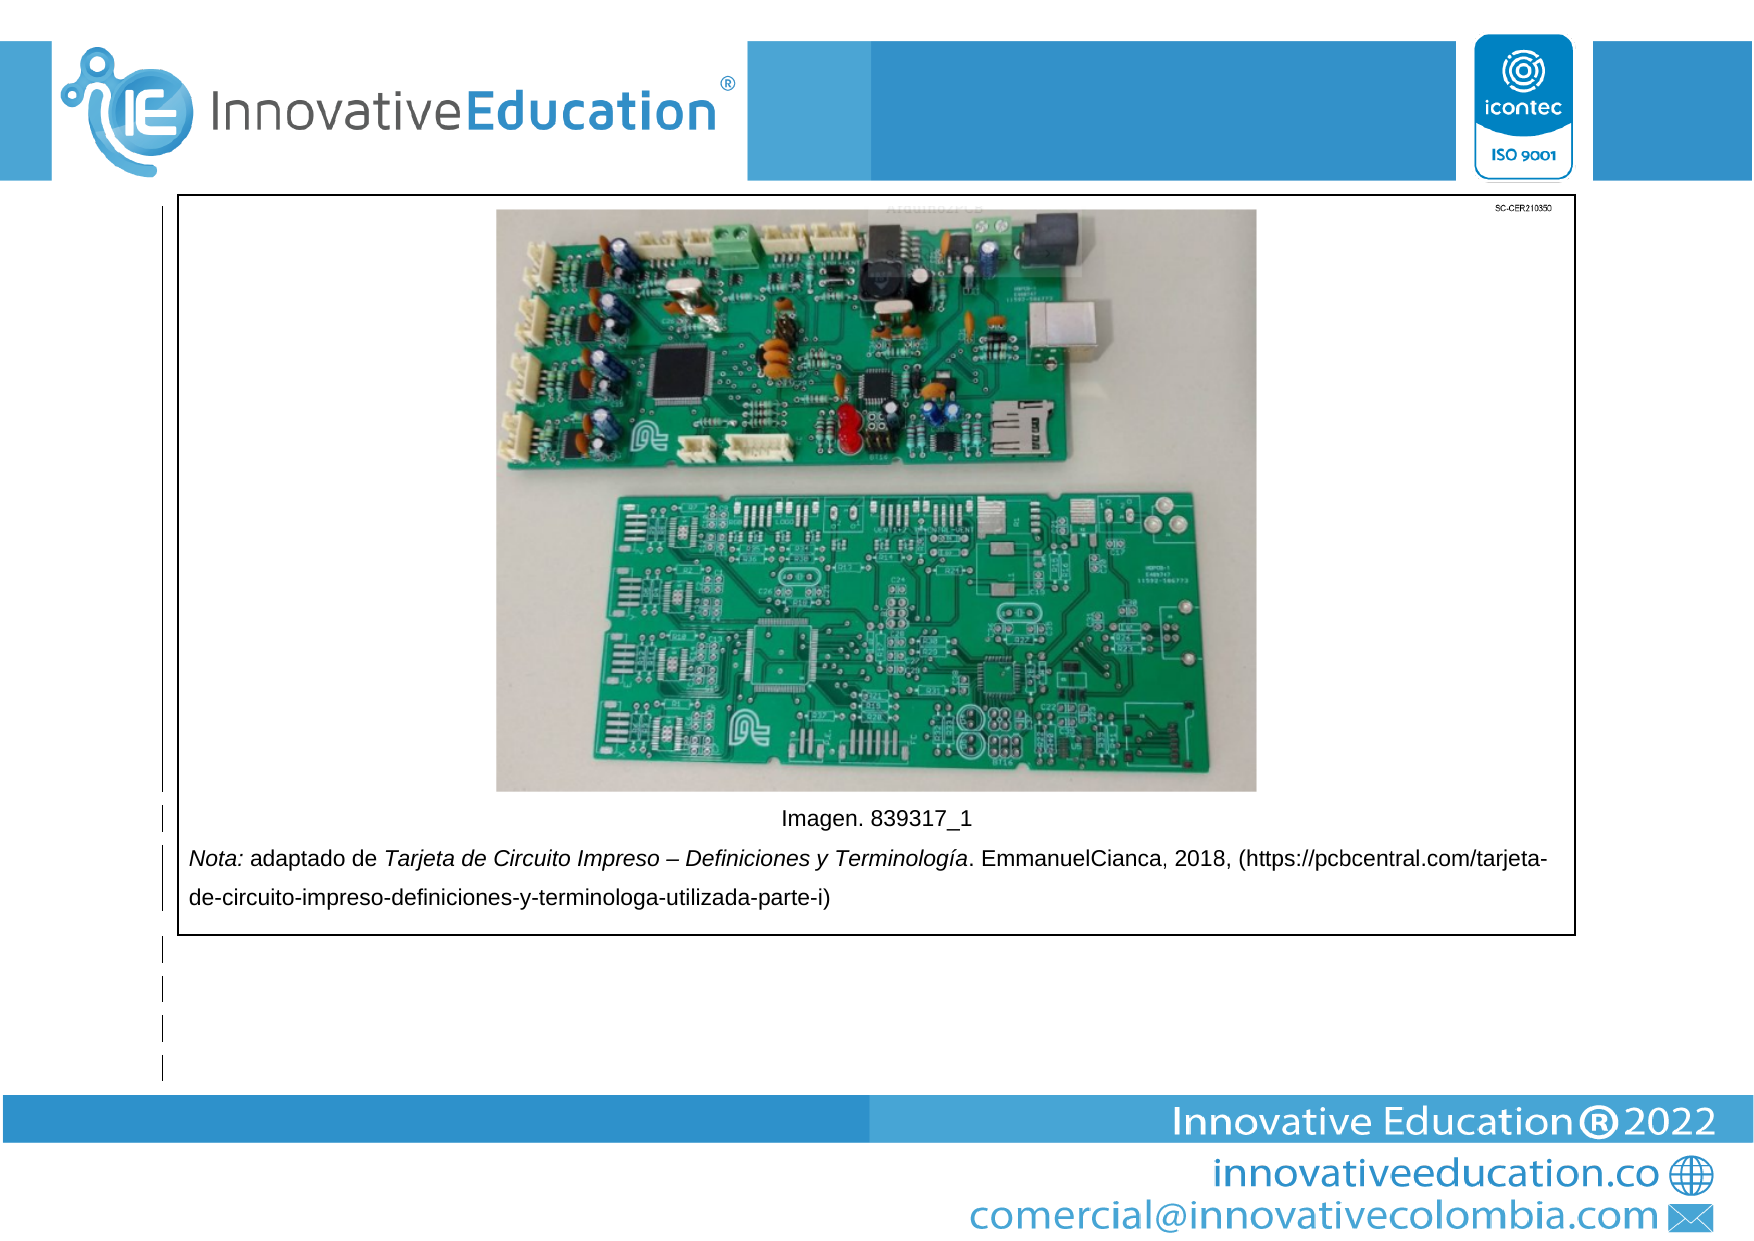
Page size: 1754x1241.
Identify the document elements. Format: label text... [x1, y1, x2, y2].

picture [494, 206, 1259, 793]
picture [1471, 32, 1576, 194]
picture [0, 28, 1456, 194]
picture [1593, 28, 1752, 194]
picture [2, 1093, 1754, 1239]
